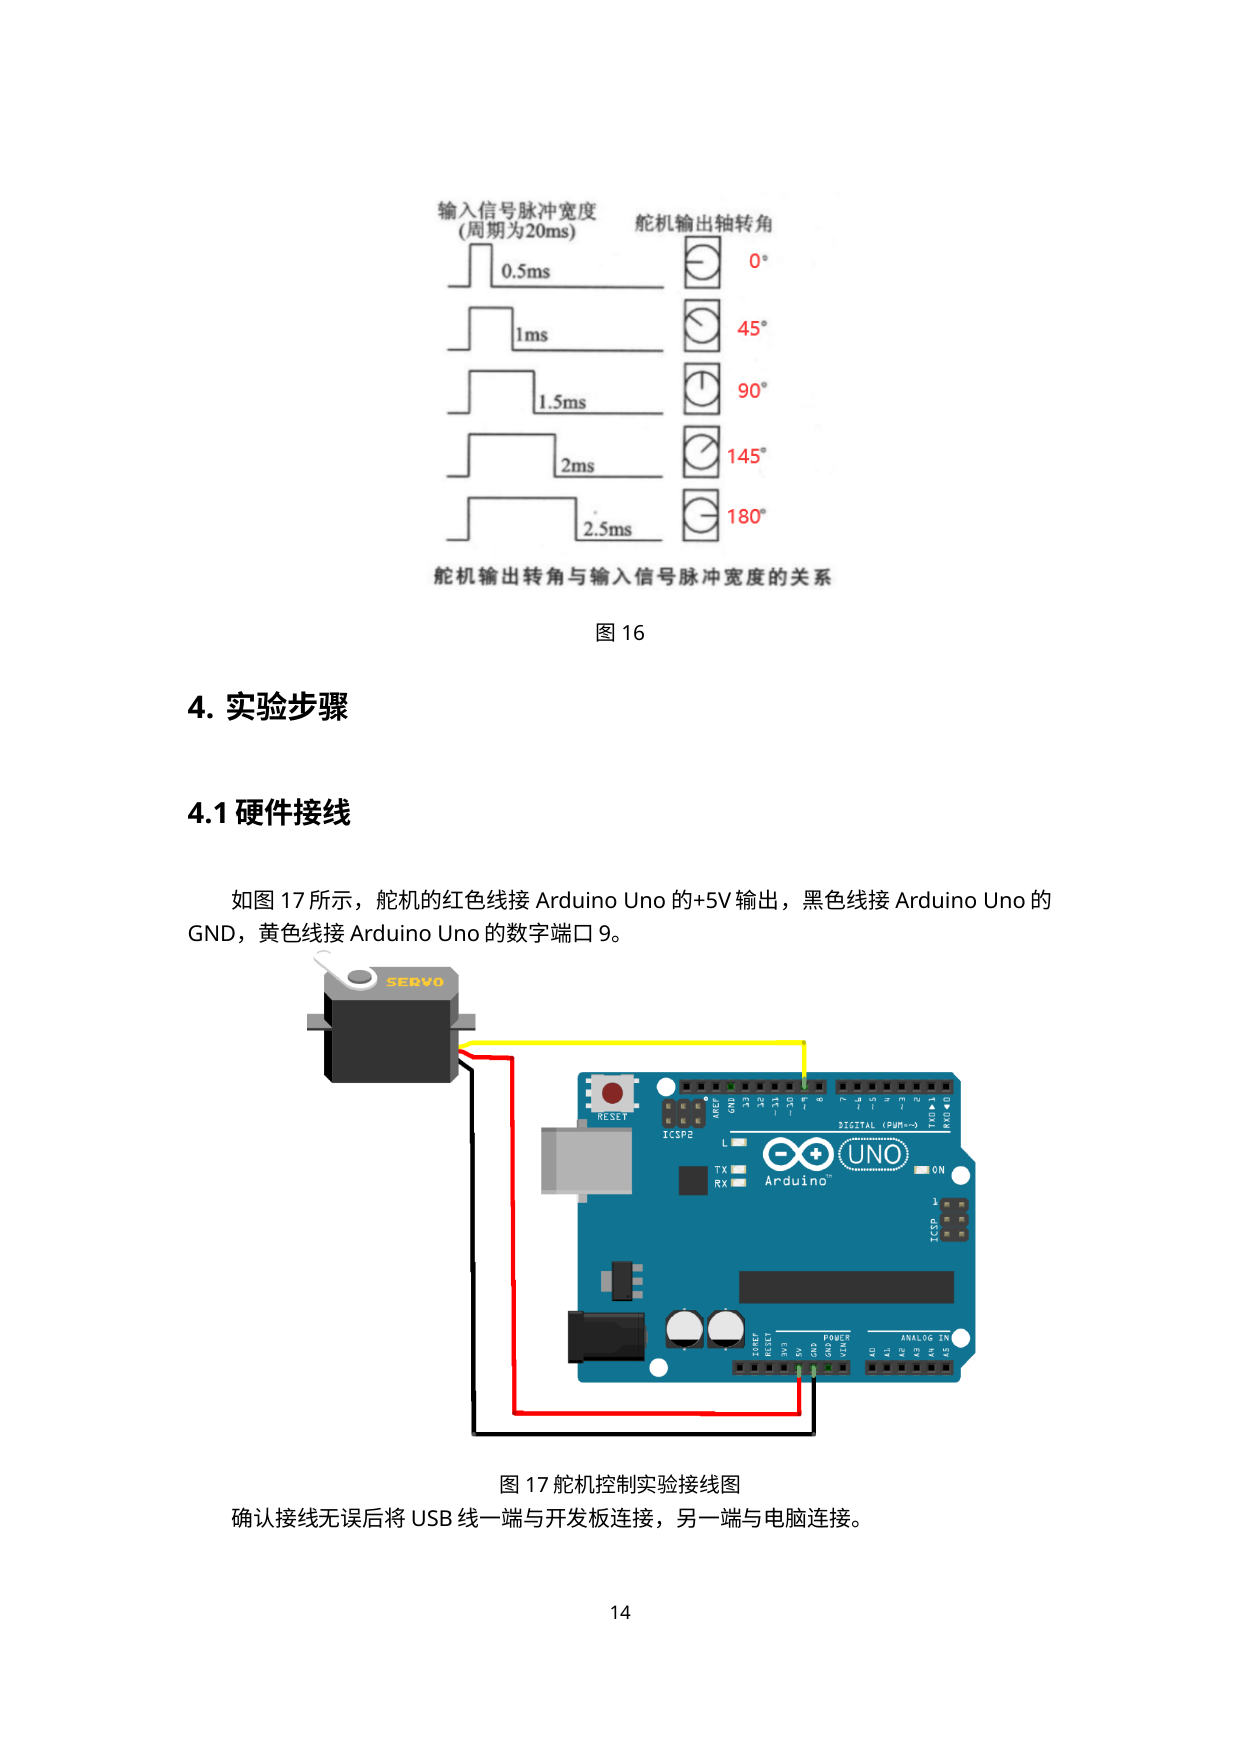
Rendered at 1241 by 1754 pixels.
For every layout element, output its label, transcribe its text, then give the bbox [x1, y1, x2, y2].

text 如图17所示，舵机的红色线接Arduino Uno的+5V输出，黑色线接Arduino Uno的GND，黄色线接Arduino Uno的数字端口9。 [187, 883, 1053, 948]
picture [407, 159, 877, 590]
text 确认接线无误后将USB线一端与开发板连接，另一端与电脑连接。 [187, 1500, 1053, 1533]
subtitle 实验步骤 [187, 672, 1053, 737]
text 图 17 舵机控制实验接线图 [187, 1468, 1053, 1500]
subtitle 4.1硬件接线 [187, 778, 1053, 843]
text 图 16 [187, 615, 1053, 647]
picture [307, 947, 977, 1446]
